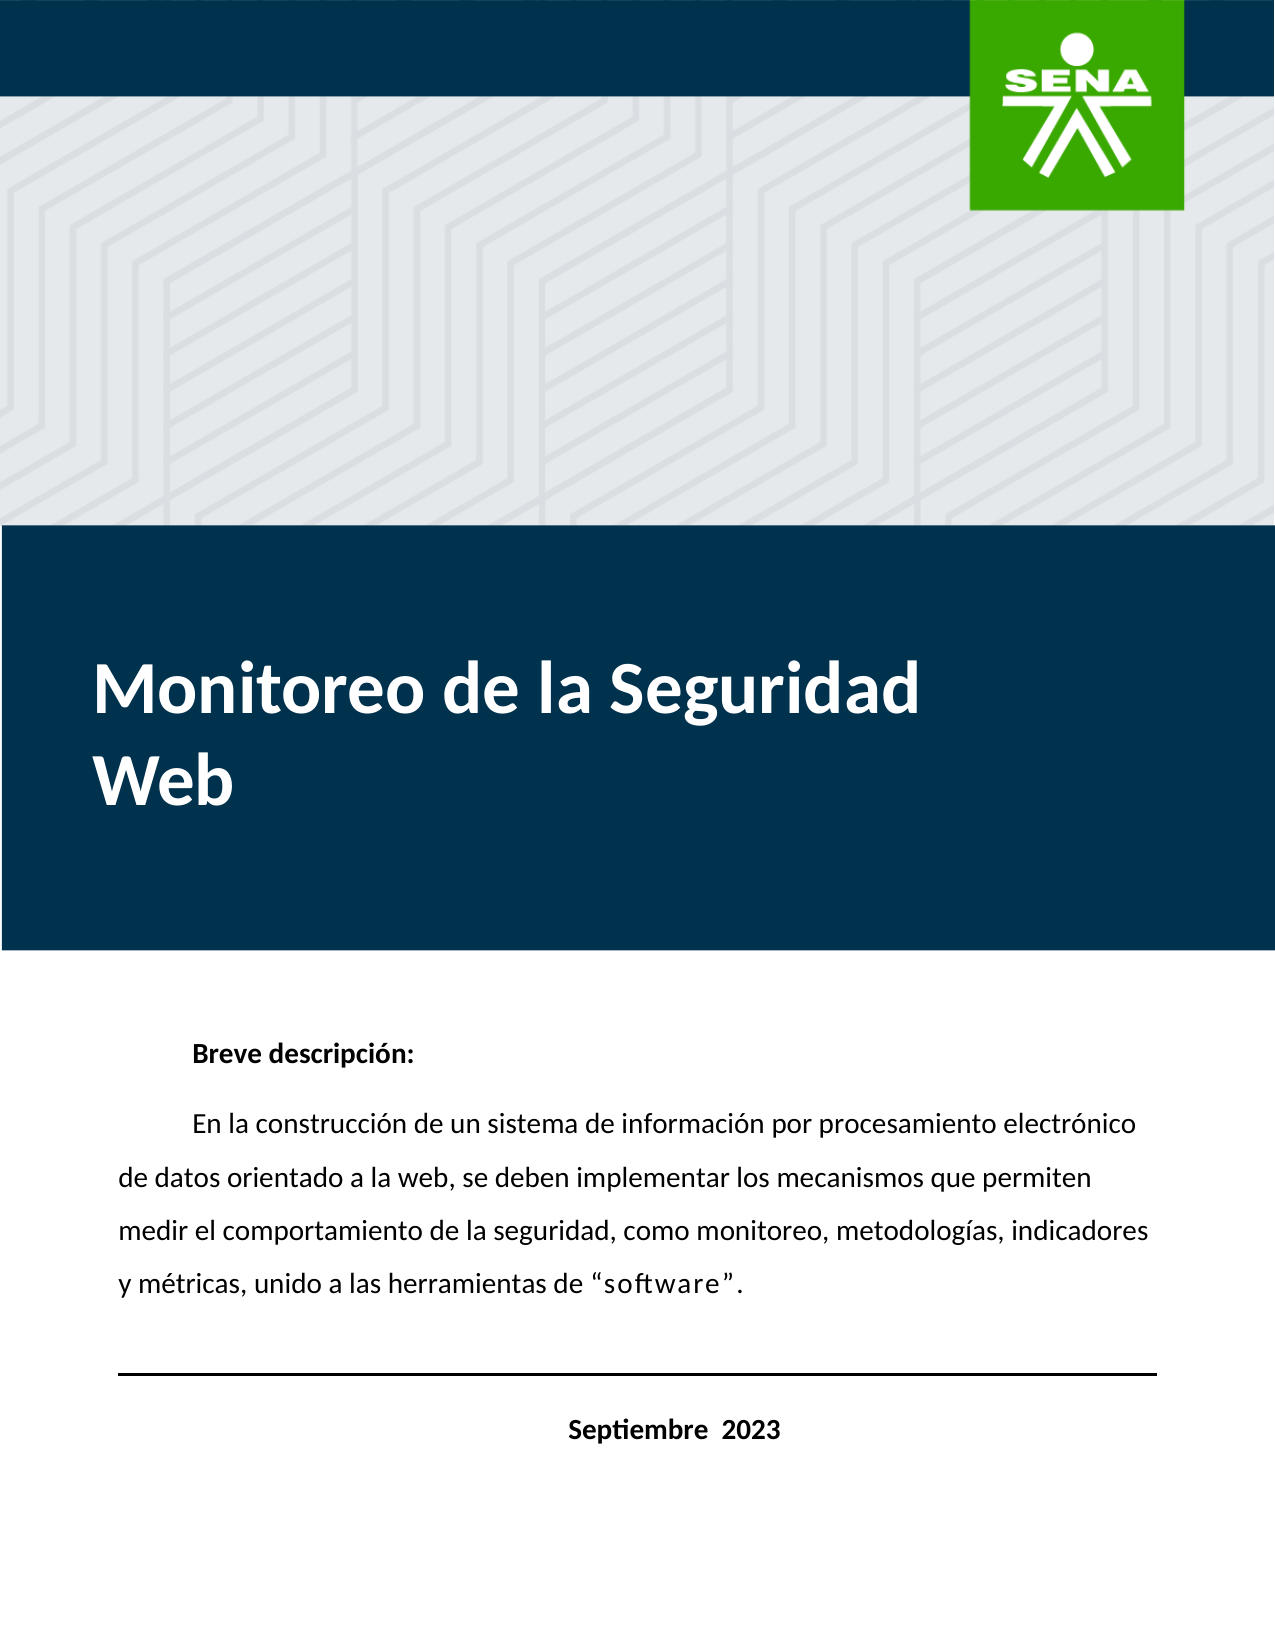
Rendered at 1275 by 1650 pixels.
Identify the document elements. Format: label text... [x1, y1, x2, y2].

picture [0, 0, 1274, 527]
text En la construcción de un sistema de información por procesamiento electrónico de datos orientado a la web, se deben implementar los mecanismos que permiten medir el comportamiento de la seguridad, como monitoreo, metodologías, indicadores y métricas, unido a las herramientas de “software”. [118, 1105, 1157, 1301]
text Septiembre 2023 [118, 1411, 1157, 1447]
text Breve descripción: [118, 1035, 1157, 1071]
